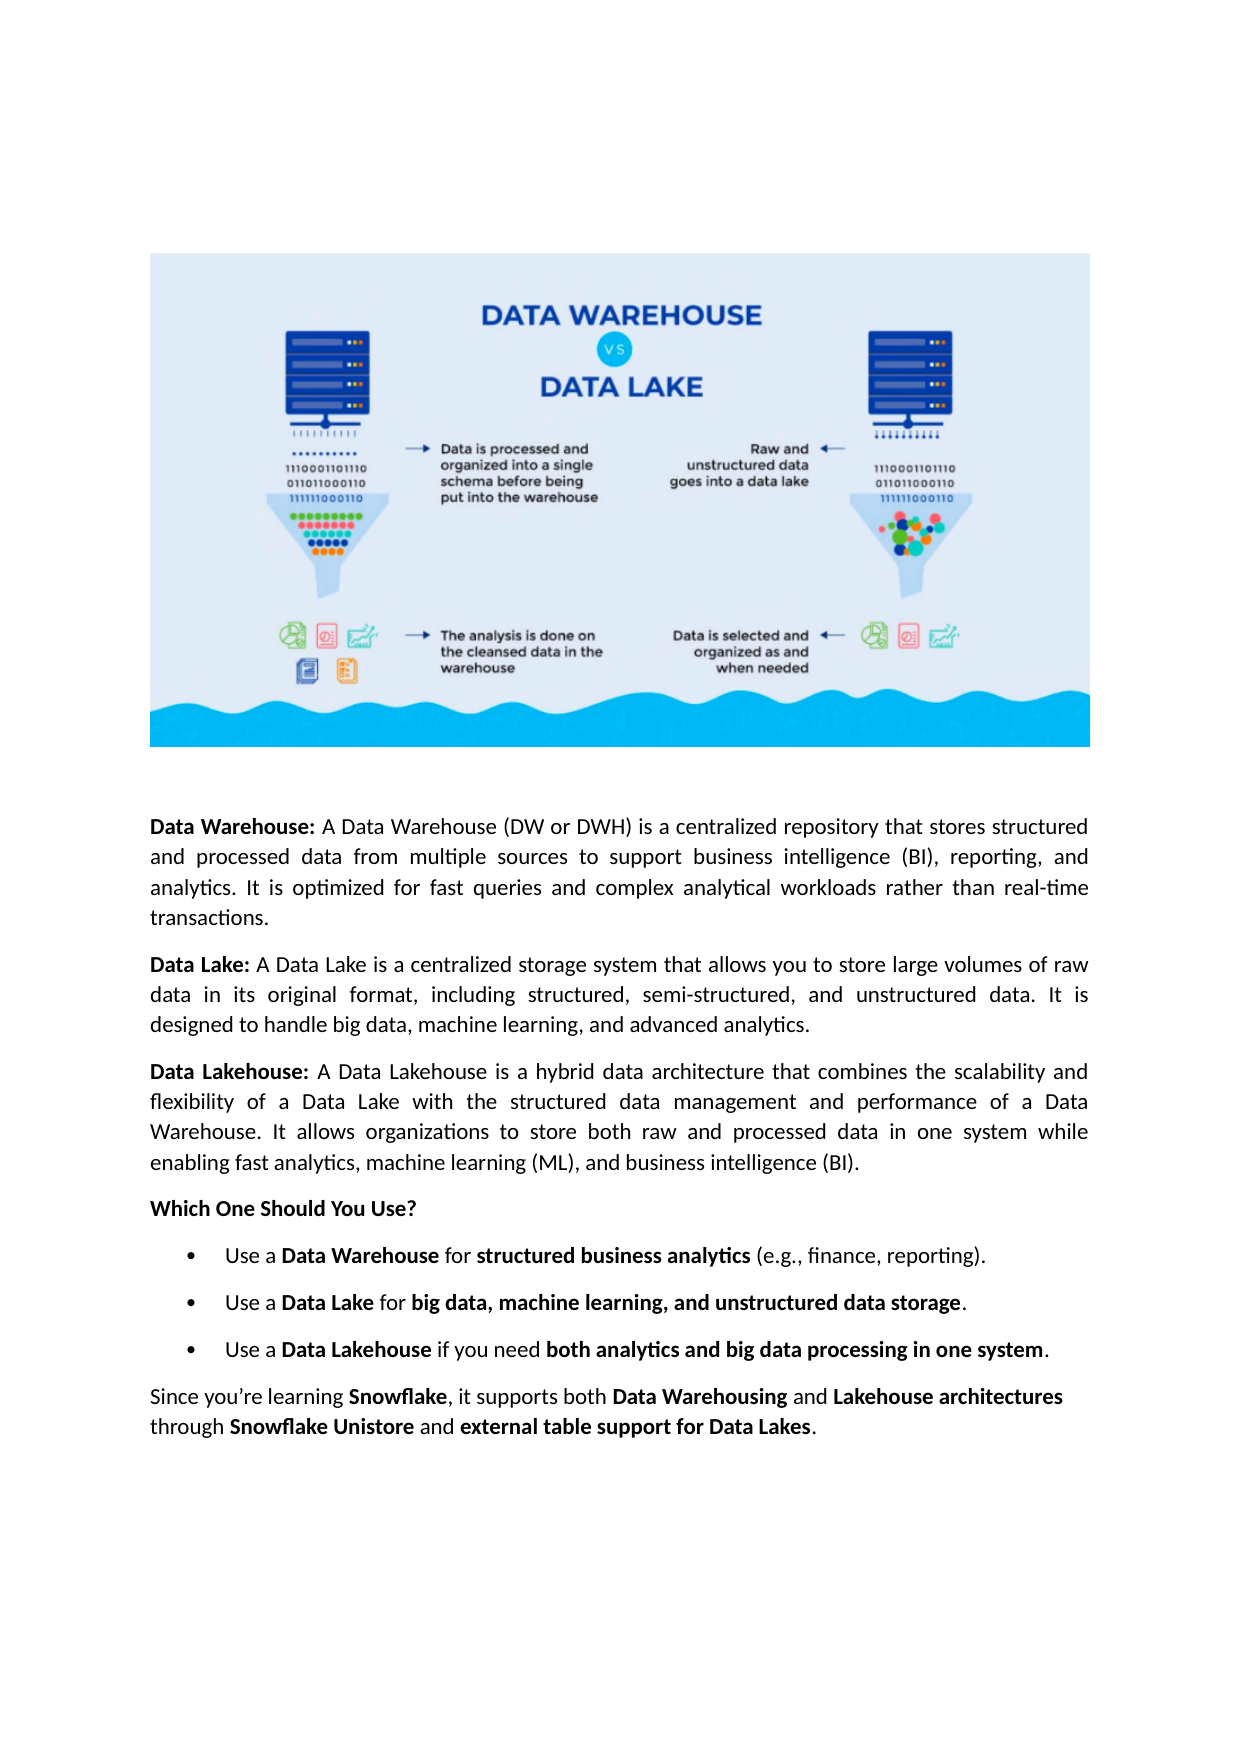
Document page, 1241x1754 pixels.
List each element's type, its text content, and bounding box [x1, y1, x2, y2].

text Data Warehouse: A Data Warehouse (DW or DWH) is a centralized repository that stores structured and processed data from multiple sources to support business intelligence (BI), reporting, and analytics. It is optimized for fast queries and complex analytical workloads rather than real-time transactions. [150, 812, 1090, 931]
text Data Lakehouse: A Data Lakehouse is a hybrid data architecture that combines the scalability and flexibility of a Data Lake with the structured data management and performance of a Data Warehouse. It allows organizations to store both raw and processed data in one system while enabling fast analytics, machine learning (ML), and business intelligence (BI). [150, 1057, 1090, 1176]
list Use a Data Lakehouse if you need both analytics and big data processing in one system. [187, 1335, 1090, 1363]
picture [150, 243, 1091, 714]
text Since you’re learning Snowflake, it supports both Data Warehousing and Lakehouse architectures through Snowflake Unistore and external table support for Data Lakes. [150, 1382, 1090, 1440]
list Use a Data Lake for big data, machine learning, and unstructured data storage. [187, 1288, 1090, 1316]
text Which One Should You Use? [150, 1194, 1090, 1222]
list Use a Data Warehouse for structured business analytics (e.g., finance, reporting). [187, 1241, 1090, 1269]
text Data Lake: A Data Lake is a centralized storage system that allows you to store large volumes of raw data in its original format, including structured, semi-structured, and unstructured data. It is designed to handle big data, machine learning, and advanced analytics. [150, 950, 1090, 1038]
